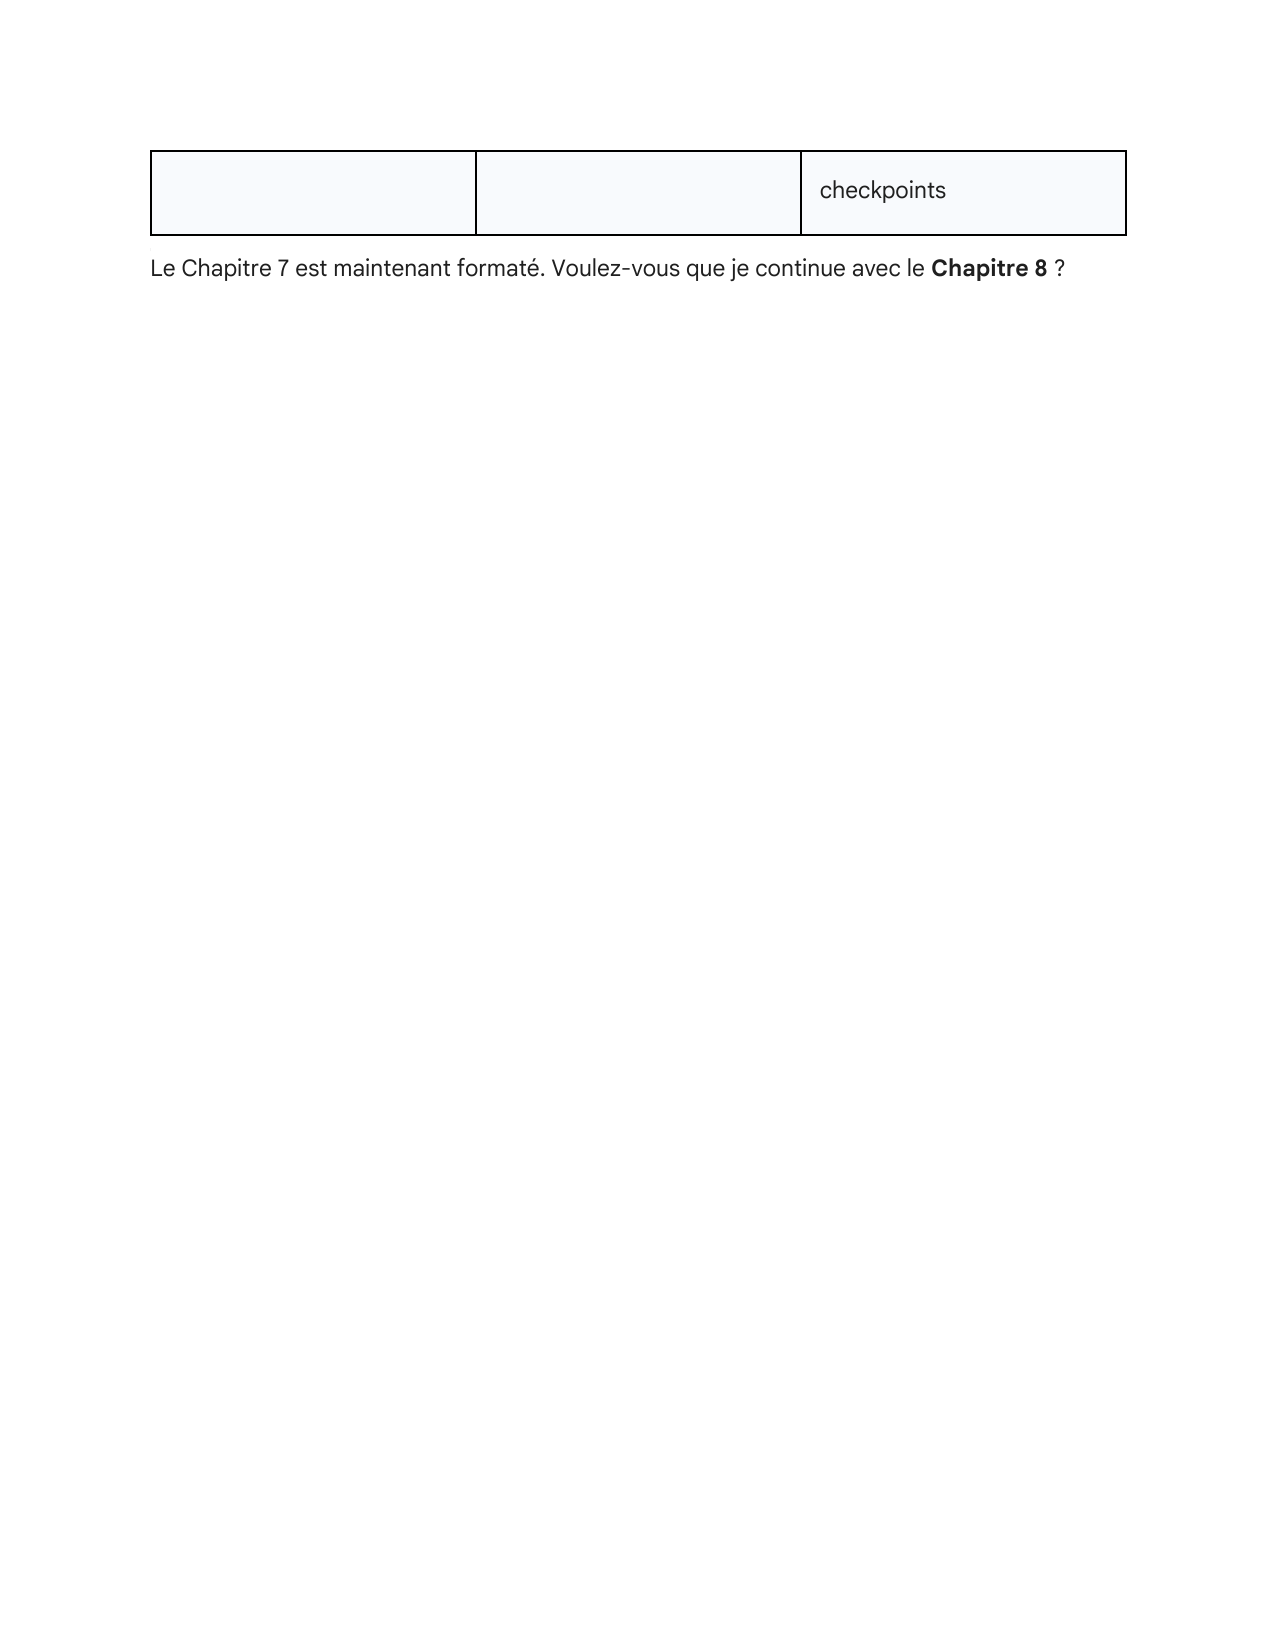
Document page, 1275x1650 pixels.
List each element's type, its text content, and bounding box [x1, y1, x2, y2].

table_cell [802, 152, 1125, 234]
text Le Chapitre 7 est maintenant formaté. Voulez-vous que je continue avec le Chapitre 8 ? [150, 248, 1125, 283]
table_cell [152, 152, 475, 234]
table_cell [477, 152, 800, 234]
